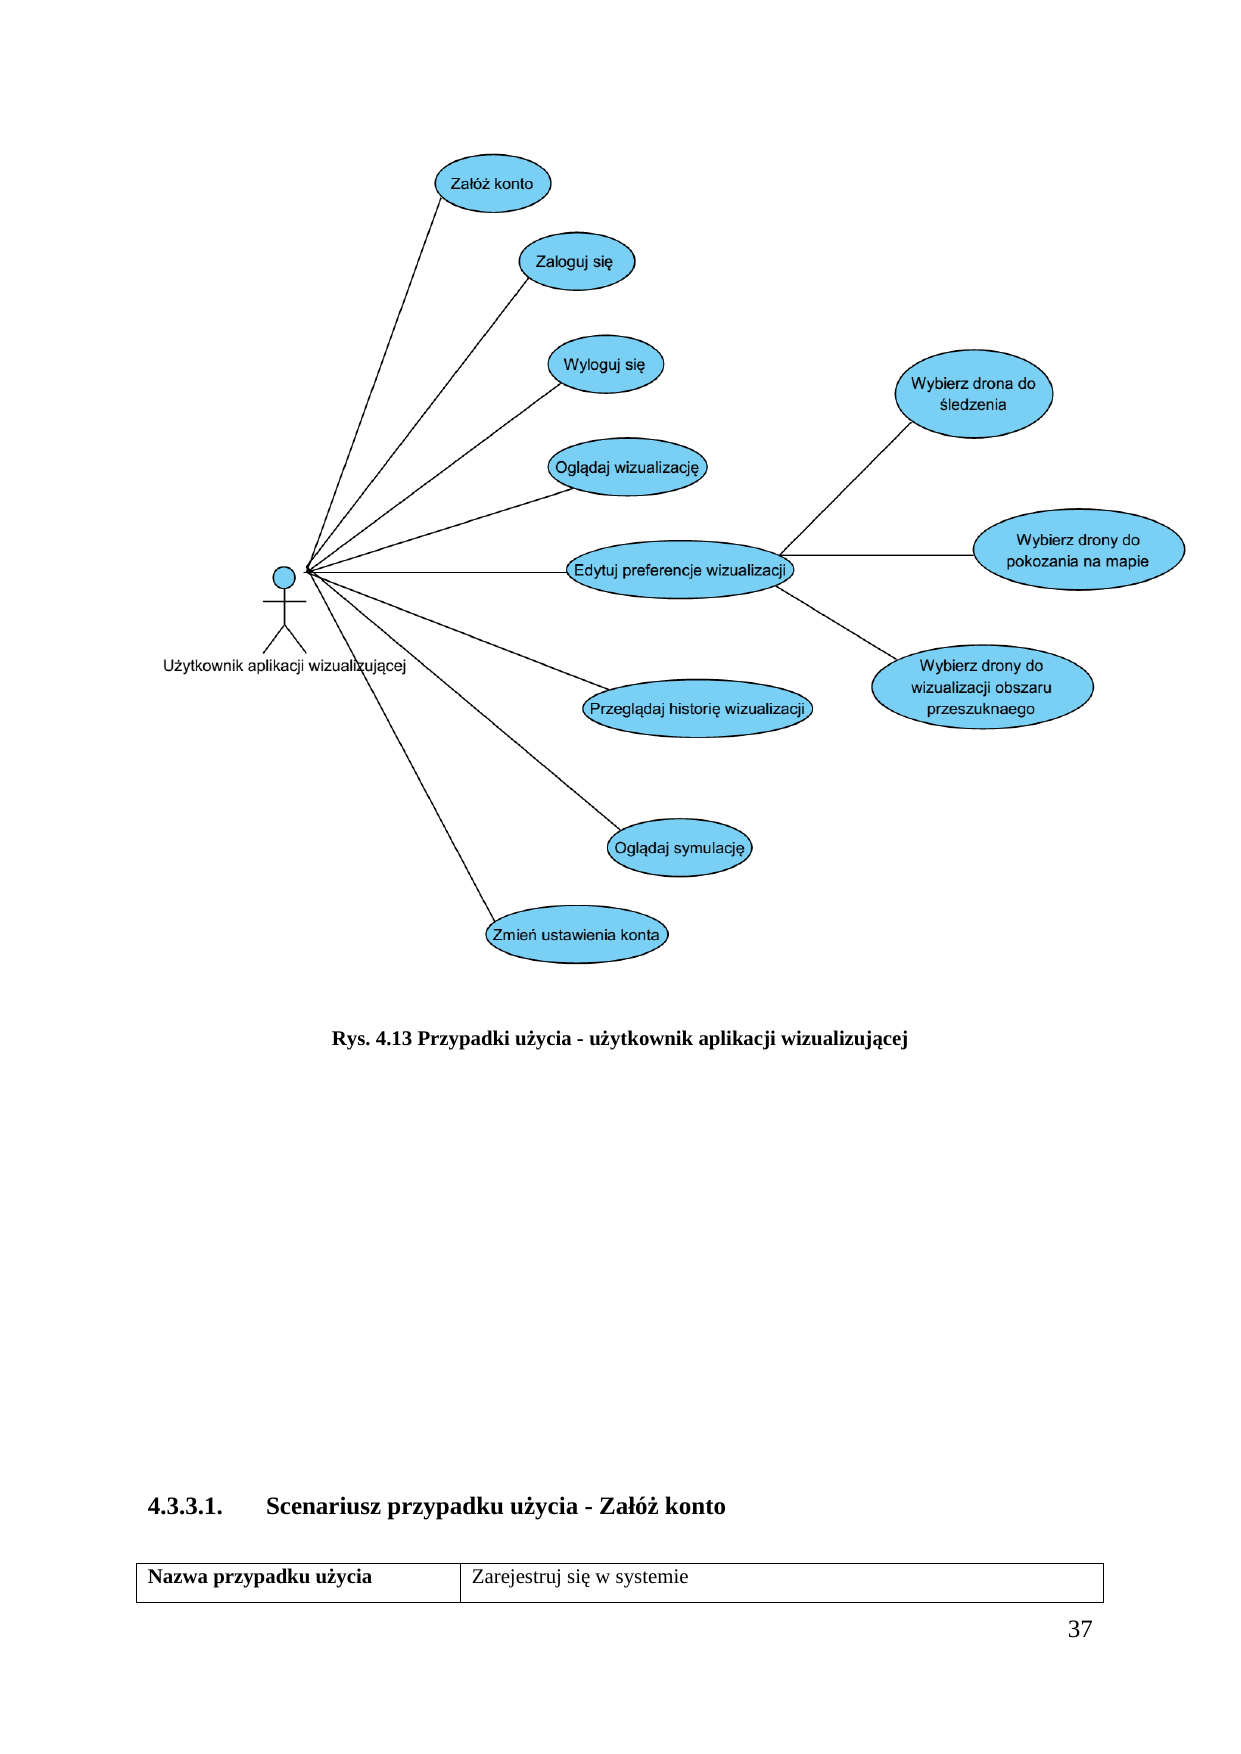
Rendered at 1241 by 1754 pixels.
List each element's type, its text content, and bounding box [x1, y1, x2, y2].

subtitle Scenariusz przypadku użycia - Załóż konto [148, 1491, 1092, 1520]
table_header Zarejestruj się w systemie [461, 1564, 1103, 1602]
picture [147, 147, 1192, 1011]
table_header Nazwa przypadku użycia [137, 1564, 460, 1602]
